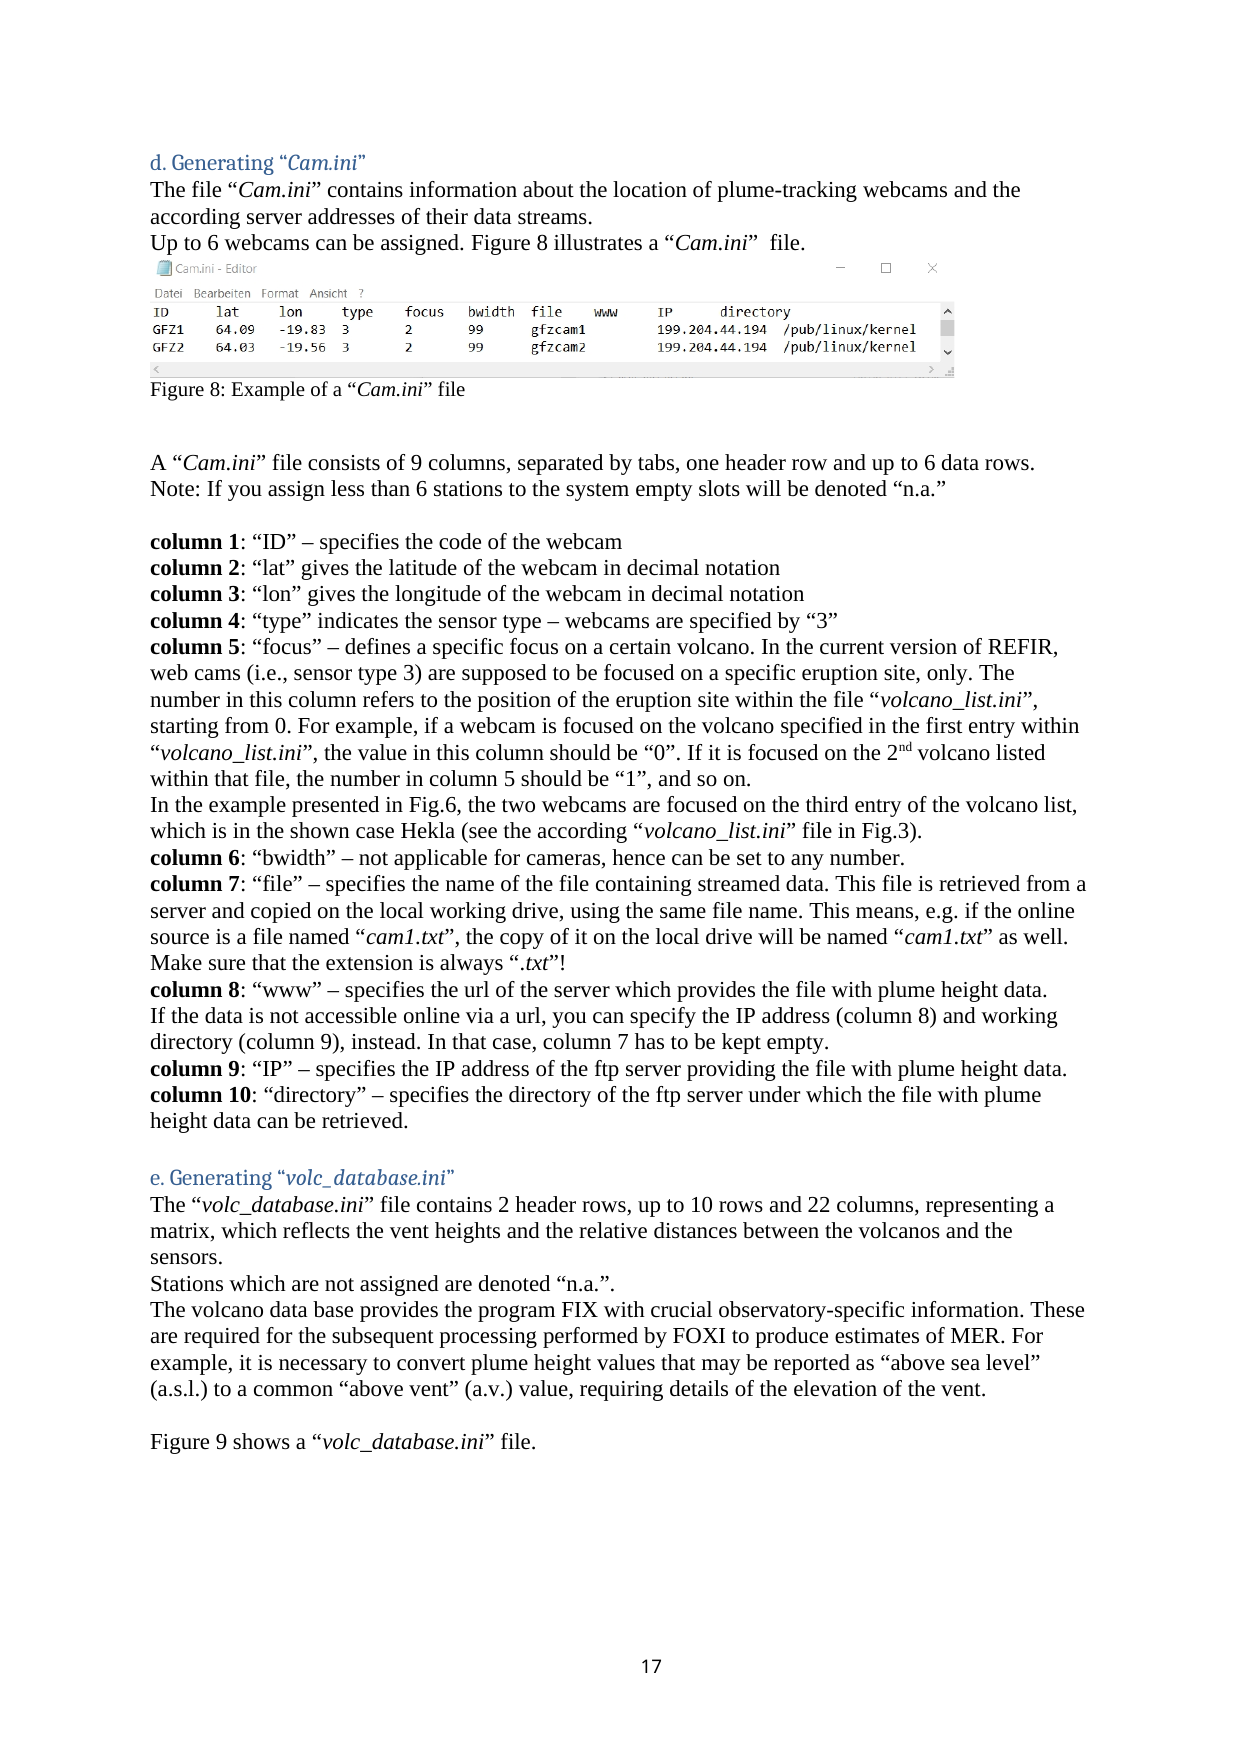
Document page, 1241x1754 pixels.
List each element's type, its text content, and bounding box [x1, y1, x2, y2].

text The volcano data base provides the program FIX with crucial observatory-specific information. These are required for the subsequent processing performed by FOXI to produce estimates of MER. For example, it is necessary to convert plume height values that may be reported as “above sea level” (a.s.l.) to a common “above vent” (a.v.) value, requiring details of the elevation of the vent. [150, 1296, 1090, 1402]
text If the data is not accessible online via a url, you can specify the IP address (column 8) and working directory (column 9), instead. In that case, column 7 has to be kept empty. [150, 1002, 1090, 1055]
text Figure 8: Example of a “Cam.ini” file [150, 377, 1090, 401]
text column 1: “ID” – specifies the code of the webcam [150, 528, 1090, 554]
text column 6: “bwidth” – not applicable for cameras, hence can be set to any number. [150, 844, 1090, 870]
text A “Cam.ini” file consists of 9 columns, separated by tabs, one header row and up to 6 data rows. [150, 449, 1090, 475]
text column 7: “file” – specifies the name of the file containing streamed data. This file is retrieved from a server and copied on the local working drive, using the same file name. This means, e.g. if the online source is a file named “cam1.txt”, the copy of it on the local drive will be named “cam1.txt” as well. Make sure that the extension is always “.txt”! [150, 870, 1090, 976]
text column 4: “type” indicates the sensor type – webcams are specified by “3” [150, 607, 1090, 633]
text Note: If you assign less than 6 stations to the system empty slots will be denoted “n.a.” [150, 475, 1090, 501]
text column 9: “IP” – specifies the IP address of the ftp server providing the file with plume height data. [150, 1055, 1090, 1081]
subtitle e. Generating “volc_database.ini” [150, 1164, 1090, 1191]
text The file “Cam.ini” contains information about the location of plume-tracking webcams and the according server addresses of their data streams. [150, 176, 1090, 229]
text column 3: “lon” gives the longitude of the webcam in decimal notation [150, 580, 1090, 607]
text Figure 9 shows a “volc_database.ini” file. [150, 1428, 1090, 1454]
text Up to 6 webcams can be assigned. Figure 8 illustrates a “Cam.ini” file. [150, 229, 1090, 255]
text column 8: “www” – specifies the url of the server which provides the file with plume height data. [150, 976, 1090, 1002]
subtitle d. Generating “Cam.ini” [150, 150, 1090, 176]
text column 2: “lat” gives the latitude of the webcam in decimal notation [150, 554, 1090, 580]
text column 10: “directory” – specifies the directory of the ftp server under which the file with plume height data can be retrieved. [150, 1081, 1090, 1134]
picture [150, 255, 955, 378]
text column 5: “focus” – defines a specific focus on a certain volcano. In the current version of REFIR, web cams (i.e., sensor type 3) are supposed to be focused on a specific eruption site, only. The number in this column refers to the position of the eruption site within the file “volcano_list.ini”, starting from 0. For example, if a webcam is focused on the volcano specified in the first entry within “volcano_list.ini”, the value in this column should be “0”. If it is focused on the 2nd volcano listed within that file, the number in column 5 should be “1”, and so on. In the example presented in Fig.6, the two webcams are focused on the third entry of the volcano list, which is in the shown case Hekla (see the according “volcano_list.ini” file in Fig.3). [150, 633, 1090, 844]
text The “volc_database.ini” file contains 2 header rows, up to 10 rows and 22 columns, representing a matrix, which reflects the vent heights and the relative distances between the volcanos and the sensors. Stations which are not assigned are denoted “n.a.”. [150, 1191, 1090, 1296]
